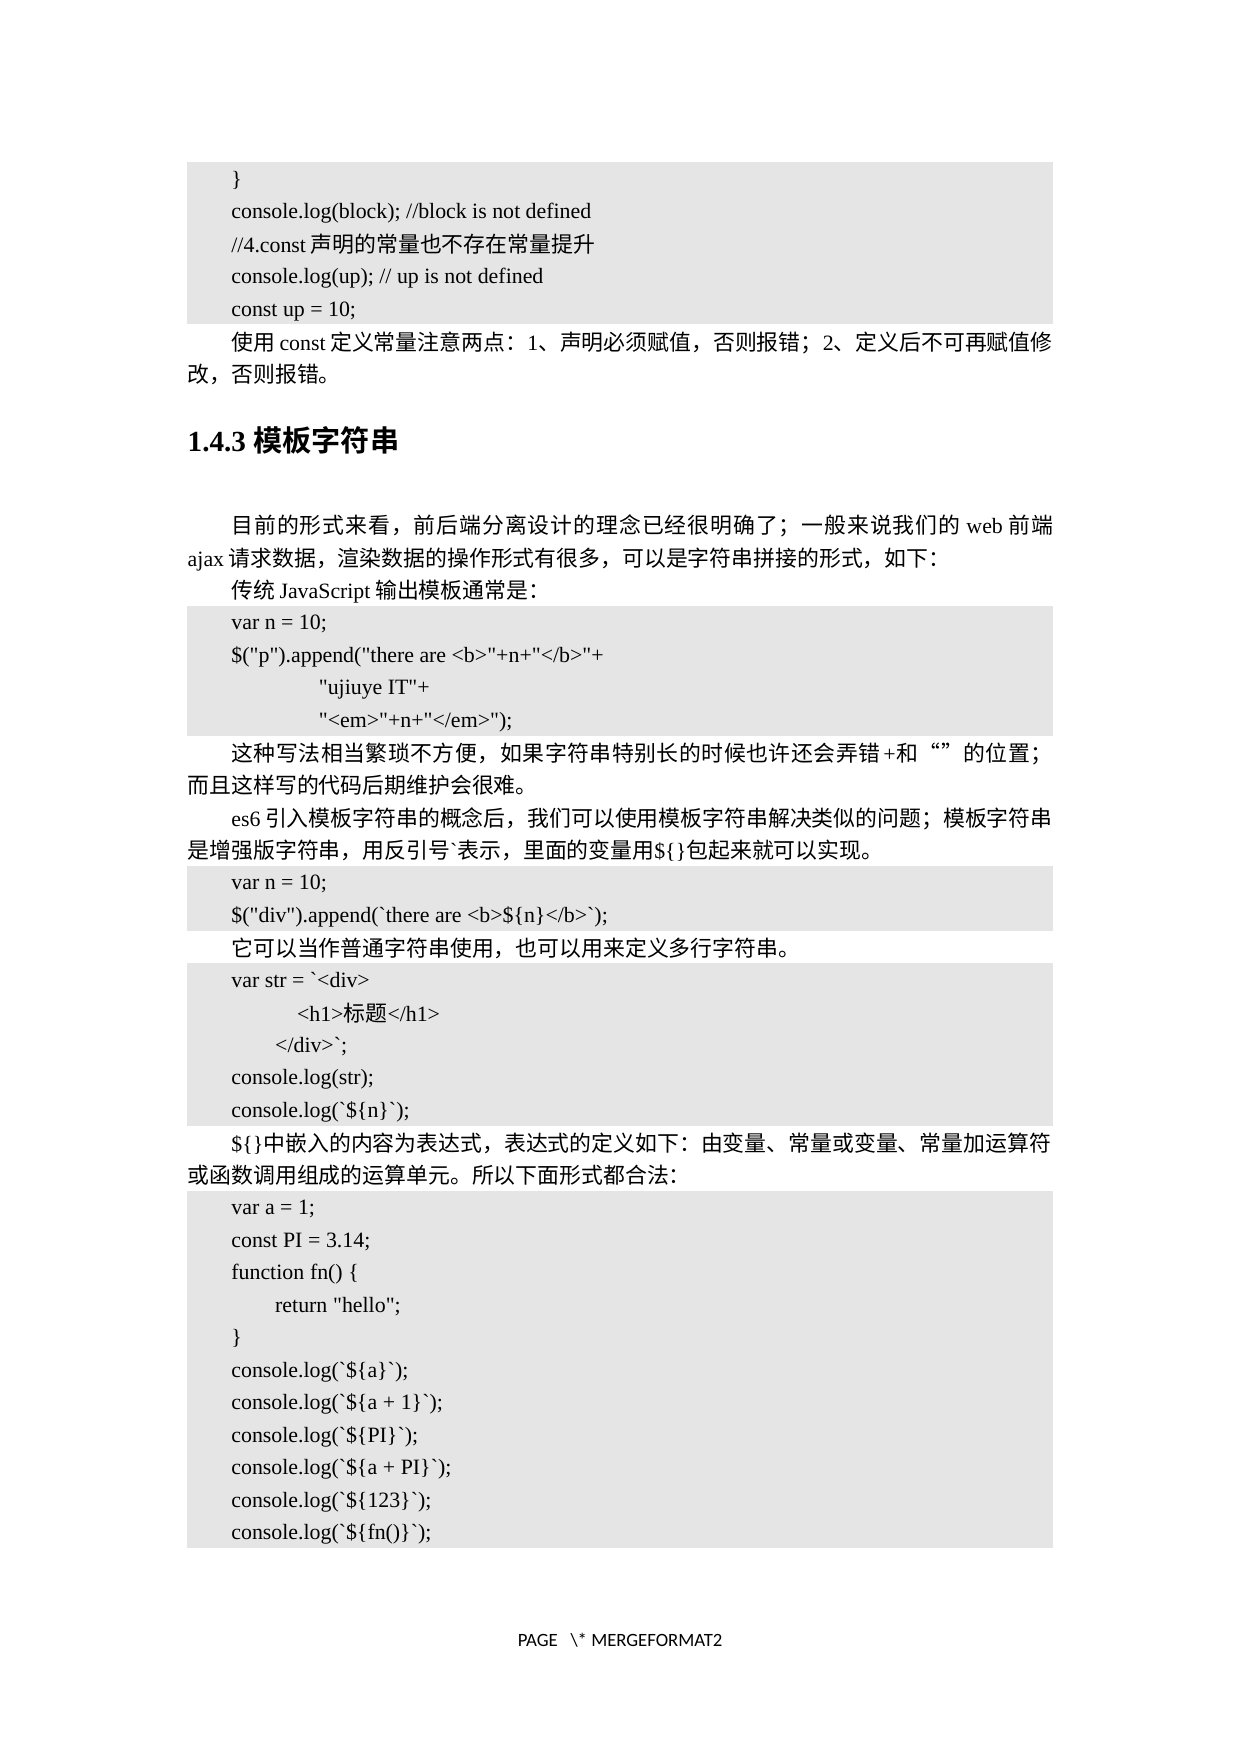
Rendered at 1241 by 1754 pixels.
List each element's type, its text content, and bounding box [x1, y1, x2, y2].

text console.log(`${a + 1}`); [187, 1386, 1053, 1418]
text 这种写法相当繁琐不方便，如果字符串特别长的时候也许还会弄错+和“”的位置；而且这样写的代码后期维护会很难。 [187, 736, 1053, 801]
text 目前的形式来看，前后端分离设计的理念已经很明确了；一般来说我们的web前端ajax请求数据，渲染数据的操作形式有很多，可以是字符串拼接的形式，如下： [187, 508, 1053, 573]
text const up = 10; [187, 292, 1053, 324]
text //4.const声明的常量也不存在常量提升 [187, 227, 1053, 259]
text "ujiuye IT"+ [187, 671, 1053, 703]
text es6引入模板字符串的概念后，我们可以使用模板字符串解决类似的问题；模板字符串是增强版字符串，用反引号`表示，里面的变量用${}包起来就可以实现。 [187, 801, 1053, 866]
text return "hello"; [187, 1288, 1053, 1321]
text const PI = 3.14; [187, 1223, 1053, 1256]
text var n = 10; [187, 866, 1053, 898]
text console.log(`${123}`); [187, 1483, 1053, 1516]
text </div>`; [187, 1028, 1053, 1061]
text console.log(`${n}`); [187, 1093, 1053, 1126]
text 1.4.3 模板字符串 [187, 406, 1053, 471]
text "<em>"+n+"</em>"); [187, 703, 1053, 736]
text var str = `<div> [187, 963, 1053, 996]
text $("p").append("there are <b>"+n+"</b>"+ [187, 638, 1053, 671]
text 使用const定义常量注意两点：1、声明必须赋值，否则报错；2、定义后不可再赋值修改，否则报错。 [187, 324, 1053, 389]
text console.log(`${PI}`); [187, 1418, 1053, 1451]
text <h1>标题</h1> [187, 996, 1053, 1028]
text console.log(str); [187, 1061, 1053, 1093]
text console.log(`${fn()}`); [187, 1516, 1053, 1548]
text function fn() { [187, 1256, 1053, 1288]
text var a = 1; [187, 1191, 1053, 1223]
text console.log(`${a + PI}`); [187, 1451, 1053, 1483]
text console.log(`${a}`); [187, 1353, 1053, 1386]
text } [187, 1321, 1053, 1353]
text 它可以当作普通字符串使用，也可以用来定义多行字符串。 [187, 931, 1053, 963]
text ${}中嵌入的内容为表达式，表达式的定义如下：由变量、常量或变量、常量加运算符或函数调用组成的运算单元。所以下面形式都合法： [187, 1126, 1053, 1191]
text $("div").append(`there are <b>${n}</b>`); [187, 898, 1053, 931]
text 传统JavaScript输出模板通常是： [187, 573, 1053, 606]
text console.log(block); //block is not defined [187, 194, 1053, 227]
text } [187, 162, 1053, 194]
text console.log(up); // up is not defined [187, 259, 1053, 292]
text var n = 10; [187, 606, 1053, 638]
